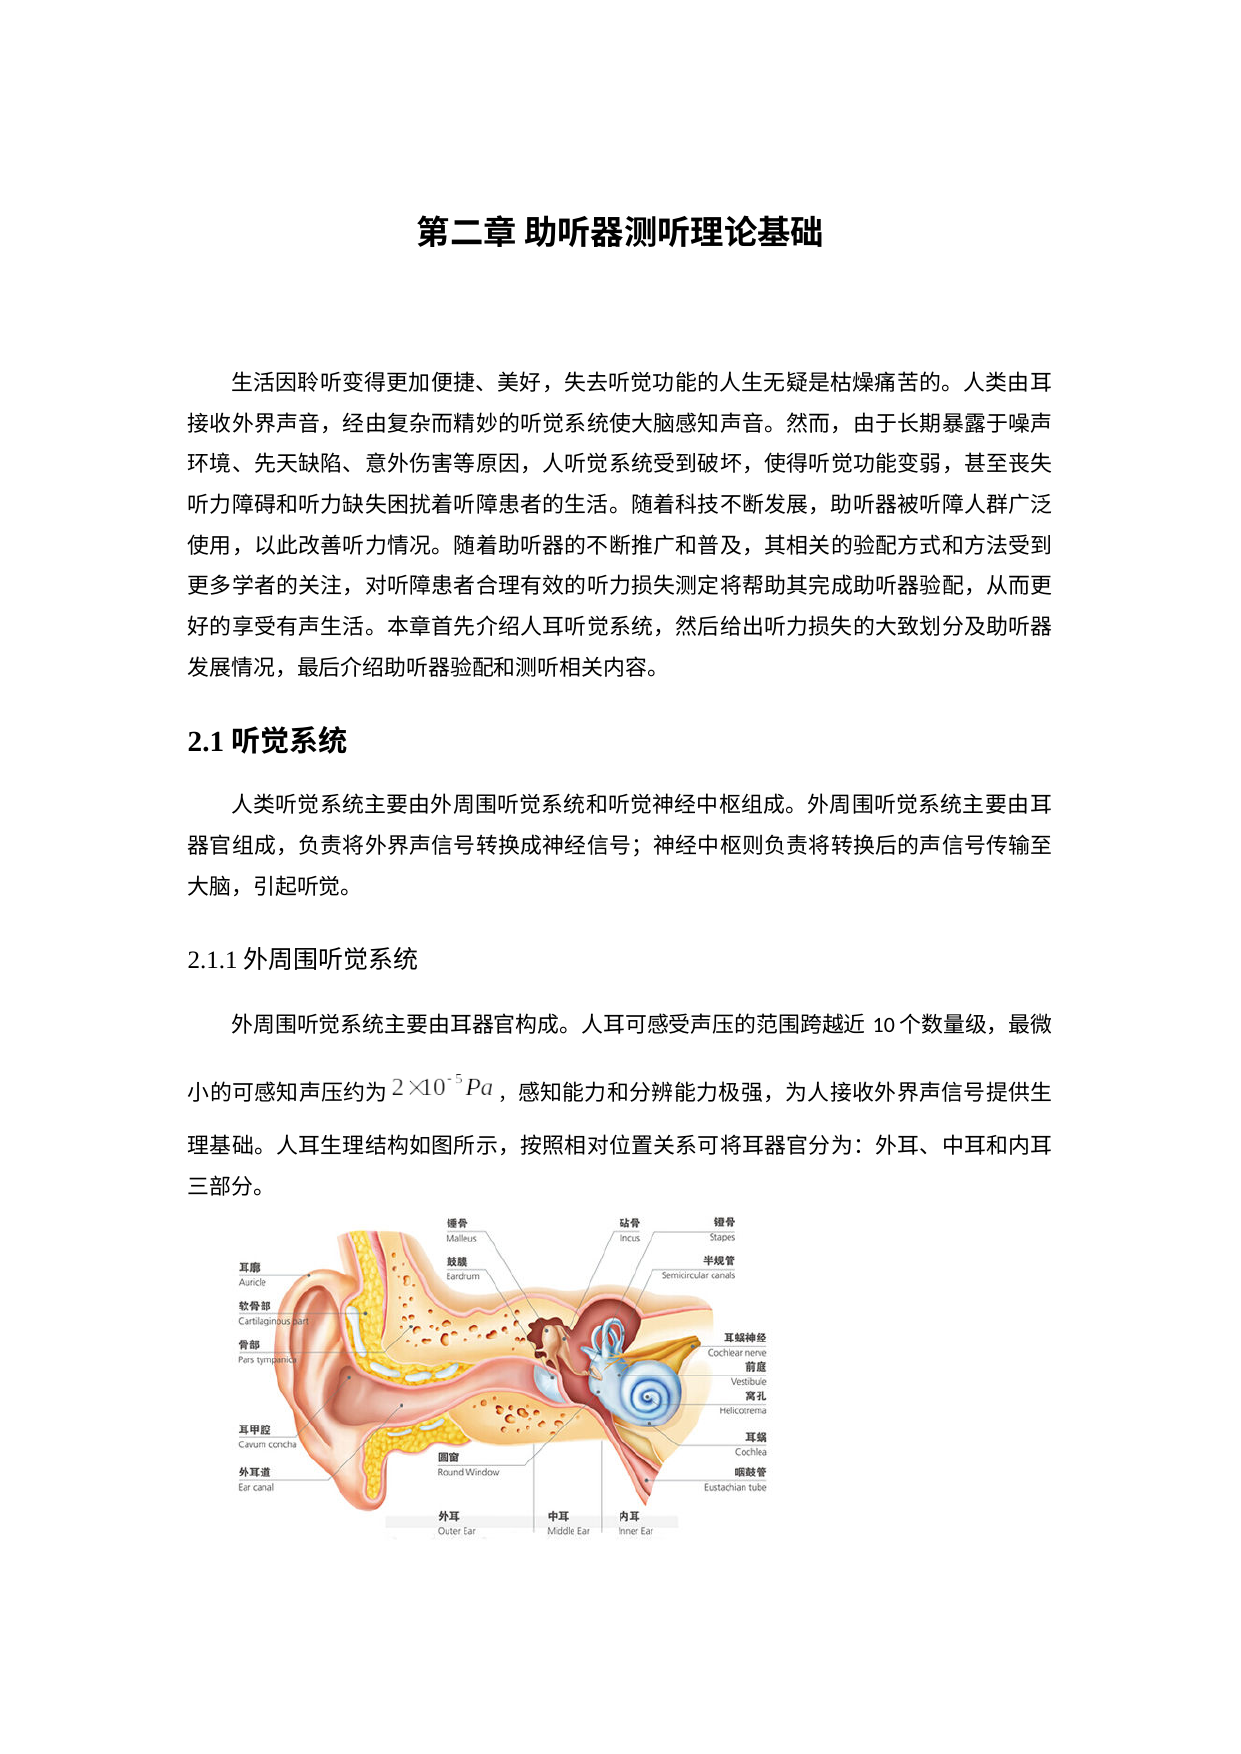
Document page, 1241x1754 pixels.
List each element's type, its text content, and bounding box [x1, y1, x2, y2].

subtitle 助听器测听理论基础 [187, 197, 1053, 262]
text 人类听觉系统主要由外周围听觉系统和听觉神经中枢组成。外周围听觉系统主要由耳器官组成，负责将外界声信号转换成神经信号；神经中枢则负责将转换后的声信号传输至大脑，引起听觉。 [187, 787, 1053, 901]
picture [231, 1209, 776, 1543]
text 生活因聆听变得更加便捷、美好，失去听觉功能的人生无疑是枯燥痛苦的。人类由耳接收外界声音，经由复杂而精妙的听觉系统使大脑感知声音。然而，由于长期暴露于噪声环境、先天缺陷、意外伤害等原因，人听觉系统受到破坏，使得听觉功能变弱，甚至丧失。听力障碍和听力缺失困扰着听障患者的生活。随着科技不断发展，助听器被听障人群广泛使用，以此改善听力情况。随着助听器的不断推广和普及，其相关的验配方式和方法受到更多学者的关注，对听障患者合理有效的听力损失测定将帮助其完成助听器验配，从而更好的享受有声生活。本章首先介绍人耳听觉系统，然后给出听力损失的大致划分及助听器发展情况，最后介绍助听器验配和测听相关内容。 [187, 365, 1053, 682]
list 外周围听觉系统 [187, 925, 1053, 990]
list 听觉系统 [187, 706, 1053, 771]
list 外周围听觉系统主要由耳器官构成。人耳可感受声压的范围跨越近10个数量级，最微小的可感知声压约为，感知能力和分辨能力极强，为人接收外界声信号提供生理基础。人耳生理结构如图所示，按照相对位置关系可将耳器官分为：外耳、中耳和内耳三部分。 [187, 1006, 1053, 1201]
